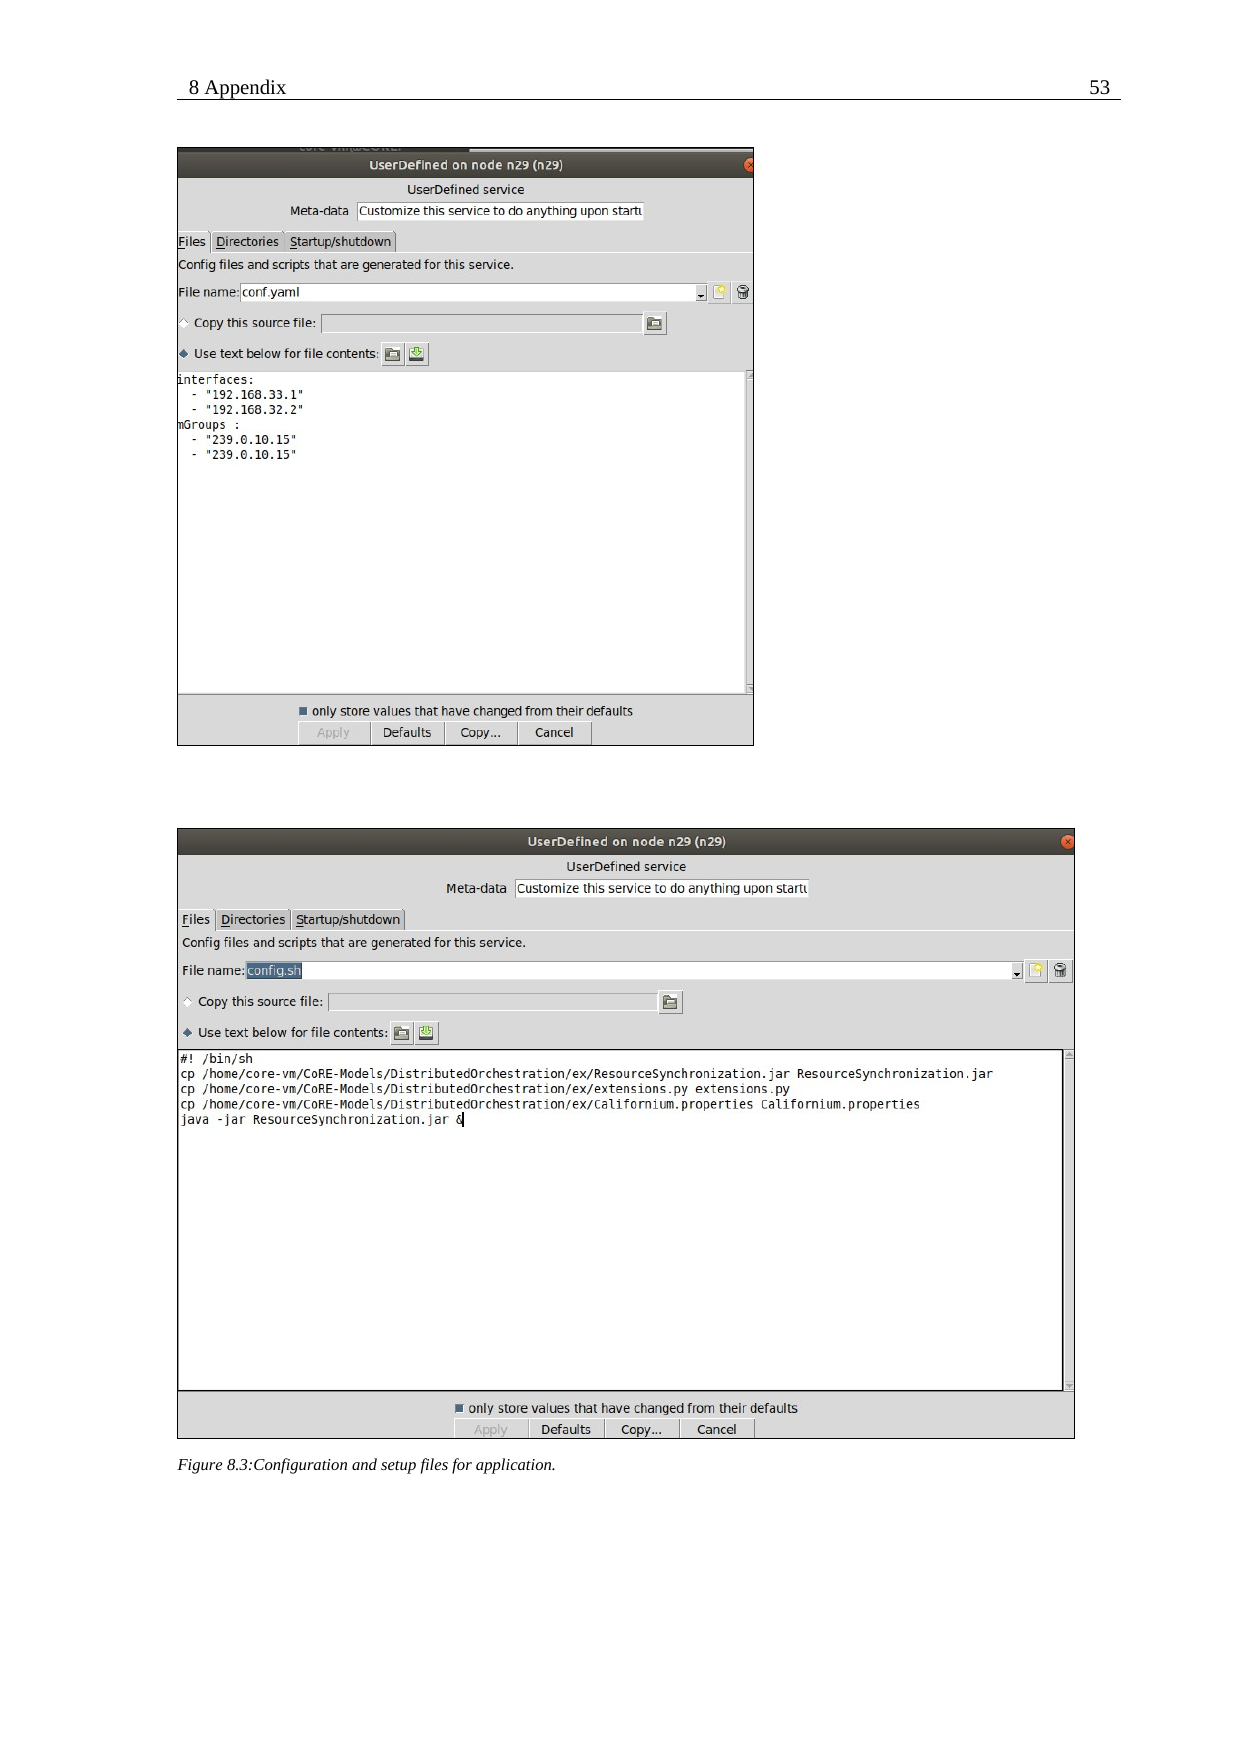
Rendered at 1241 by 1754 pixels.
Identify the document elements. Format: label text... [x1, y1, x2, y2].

text Figure 8.3:Configuration and setup files for application. [177, 1455, 1122, 1474]
picture [178, 829, 1074, 1438]
picture [178, 148, 753, 745]
